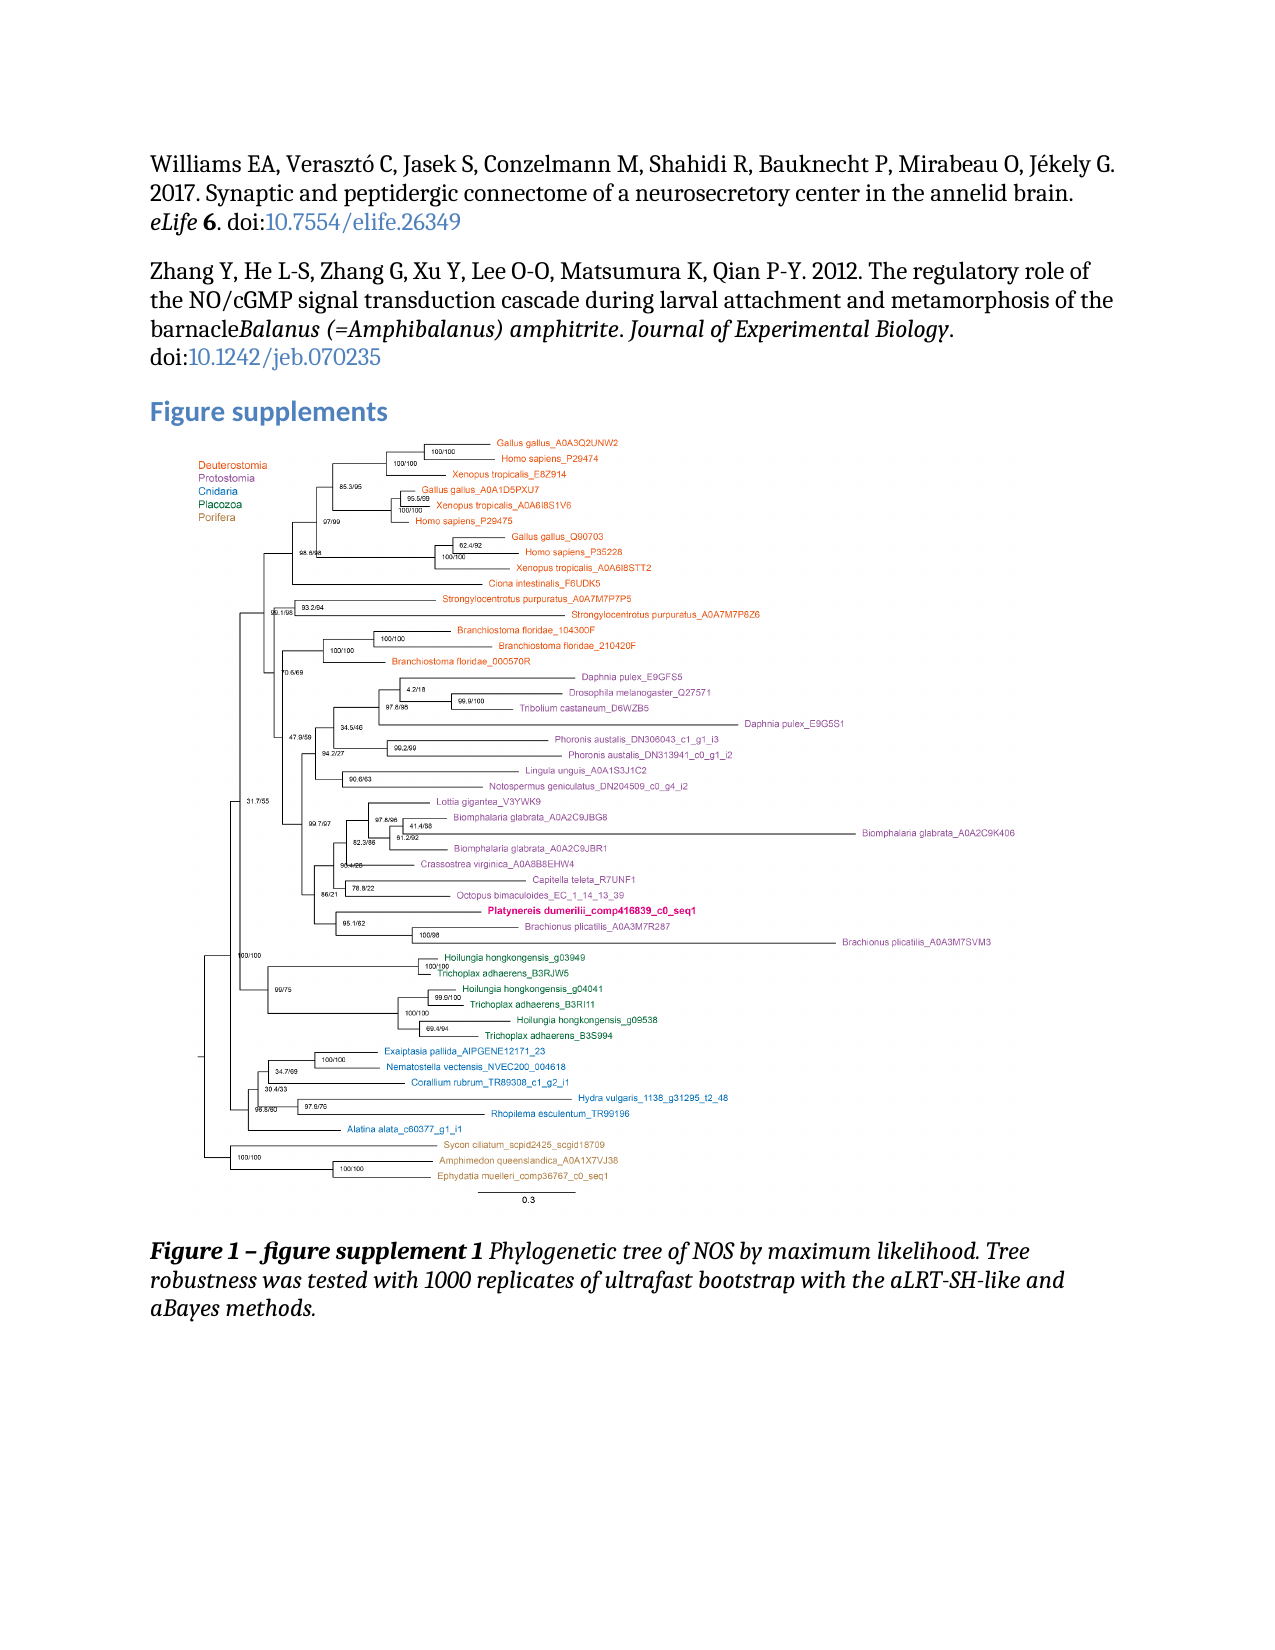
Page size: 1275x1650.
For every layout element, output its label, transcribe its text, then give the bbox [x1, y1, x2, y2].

text Williams EA, Verasztó C, Jasek S, Conzelmann M, Shahidi R, Bauknecht P, Mirabeau O, Jékely G. 2017. Synaptic and peptidergic connectome of a neurosecretory center in the annelid brain. eLife 6. doi:10.7554/elife.26349 [150, 150, 1125, 236]
picture [168, 428, 1044, 1216]
text Zhang Y, He L-S, Zhang G, Xu Y, Lee O-O, Matsumura K, Qian P-Y. 2012. The regulatory role of the NO/cGMP signal transduction cascade during larval attachment and metamorphosis of the barnacleBalanus (=Amphibalanus) amphitrite. Journal of Experimental Biology. doi:10.1242/jeb.070235 [150, 257, 1125, 372]
subtitle Figure supplements [150, 393, 1125, 428]
text Figure 1 – figure supplement 1 Phylogenetic tree of NOS by maximum likelihood. Tree robustness was tested with 1000 replicates of ultrafast bootstrap with the aLRT-SH-like and aBayes methods. [150, 1237, 1125, 1323]
